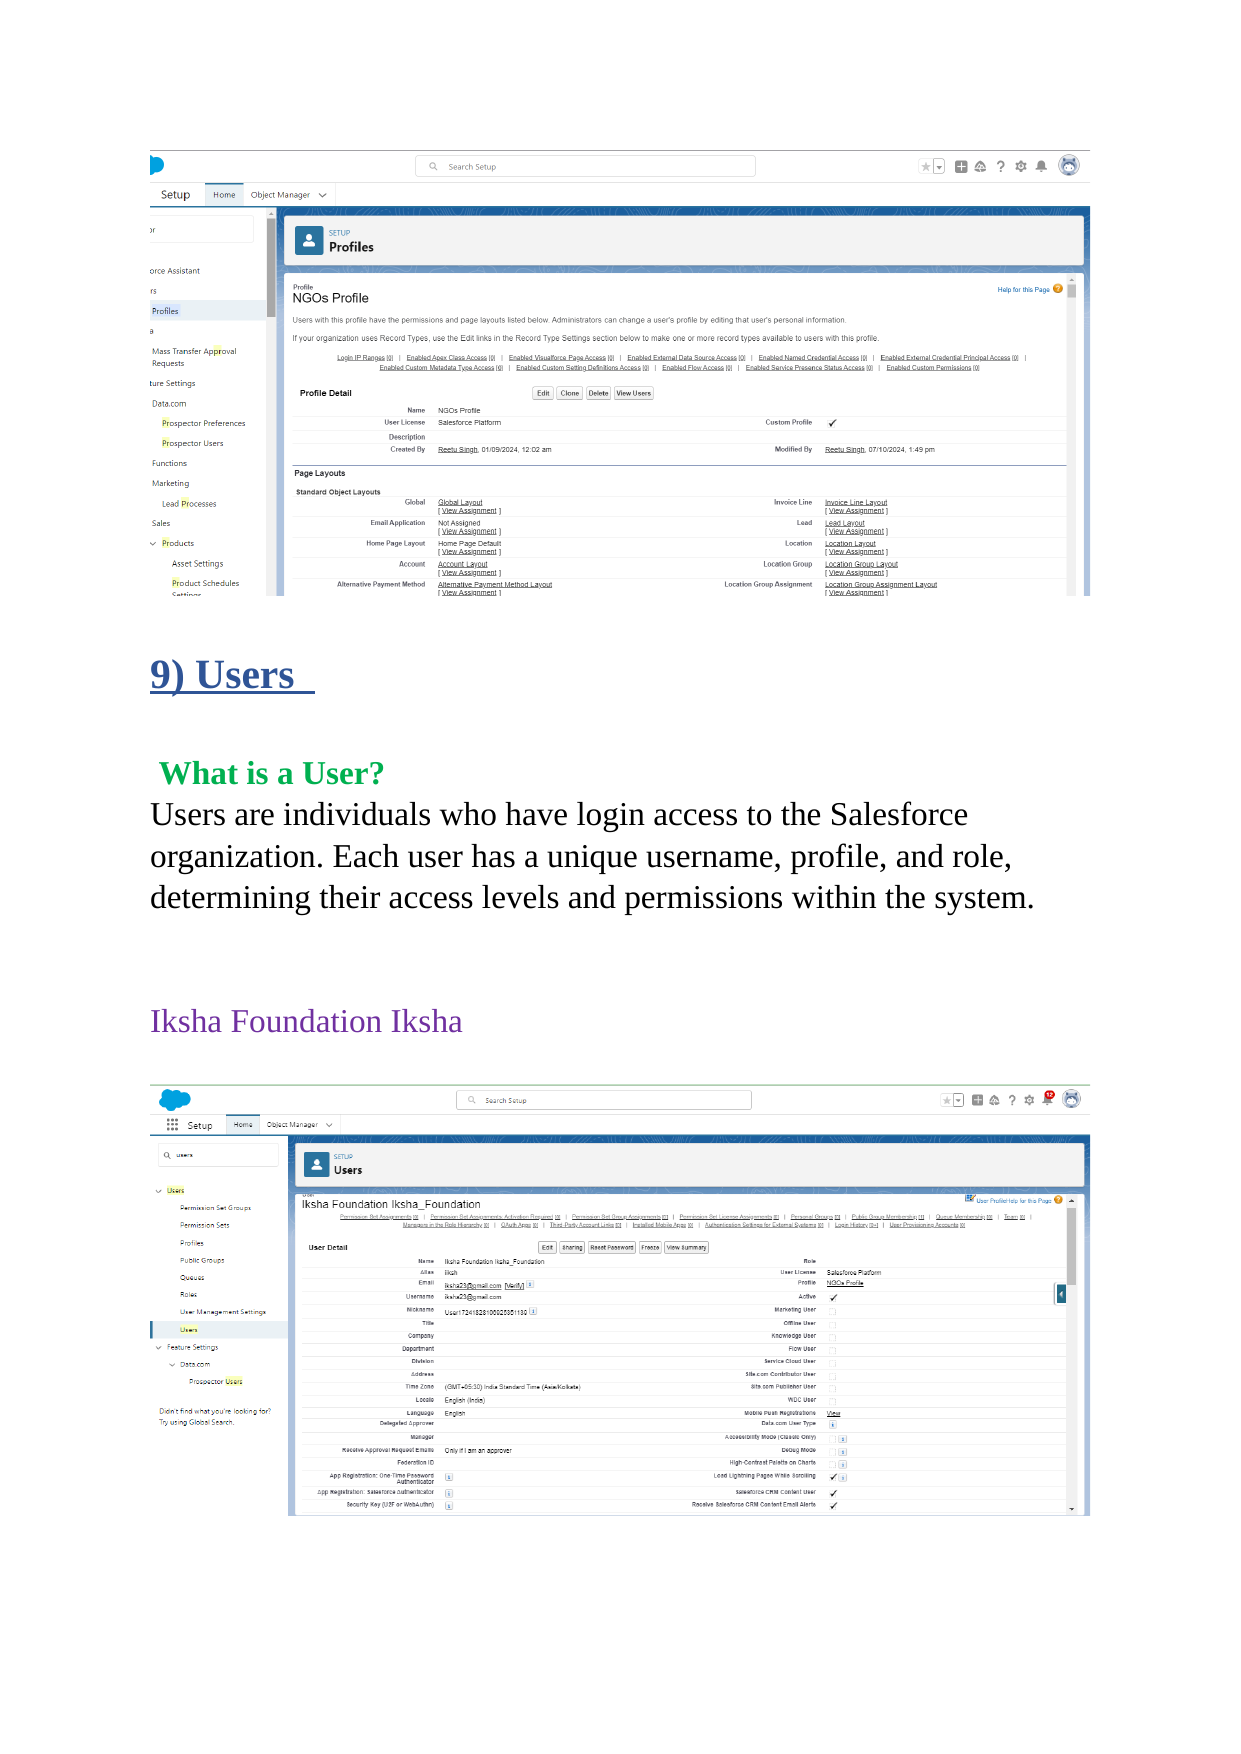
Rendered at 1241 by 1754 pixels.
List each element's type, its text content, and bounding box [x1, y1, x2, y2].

text Users are individuals who have login access to the Salesforce organization. Each user has a unique username, profile, and role, determining their access levels and permissions within the system. [150, 794, 1090, 916]
text 9) Users [150, 650, 1090, 698]
text What is a User? [150, 753, 1090, 792]
picture [150, 1084, 1091, 1516]
text Iksha Foundation Iksha [150, 1001, 1090, 1040]
picture [150, 150, 1091, 596]
